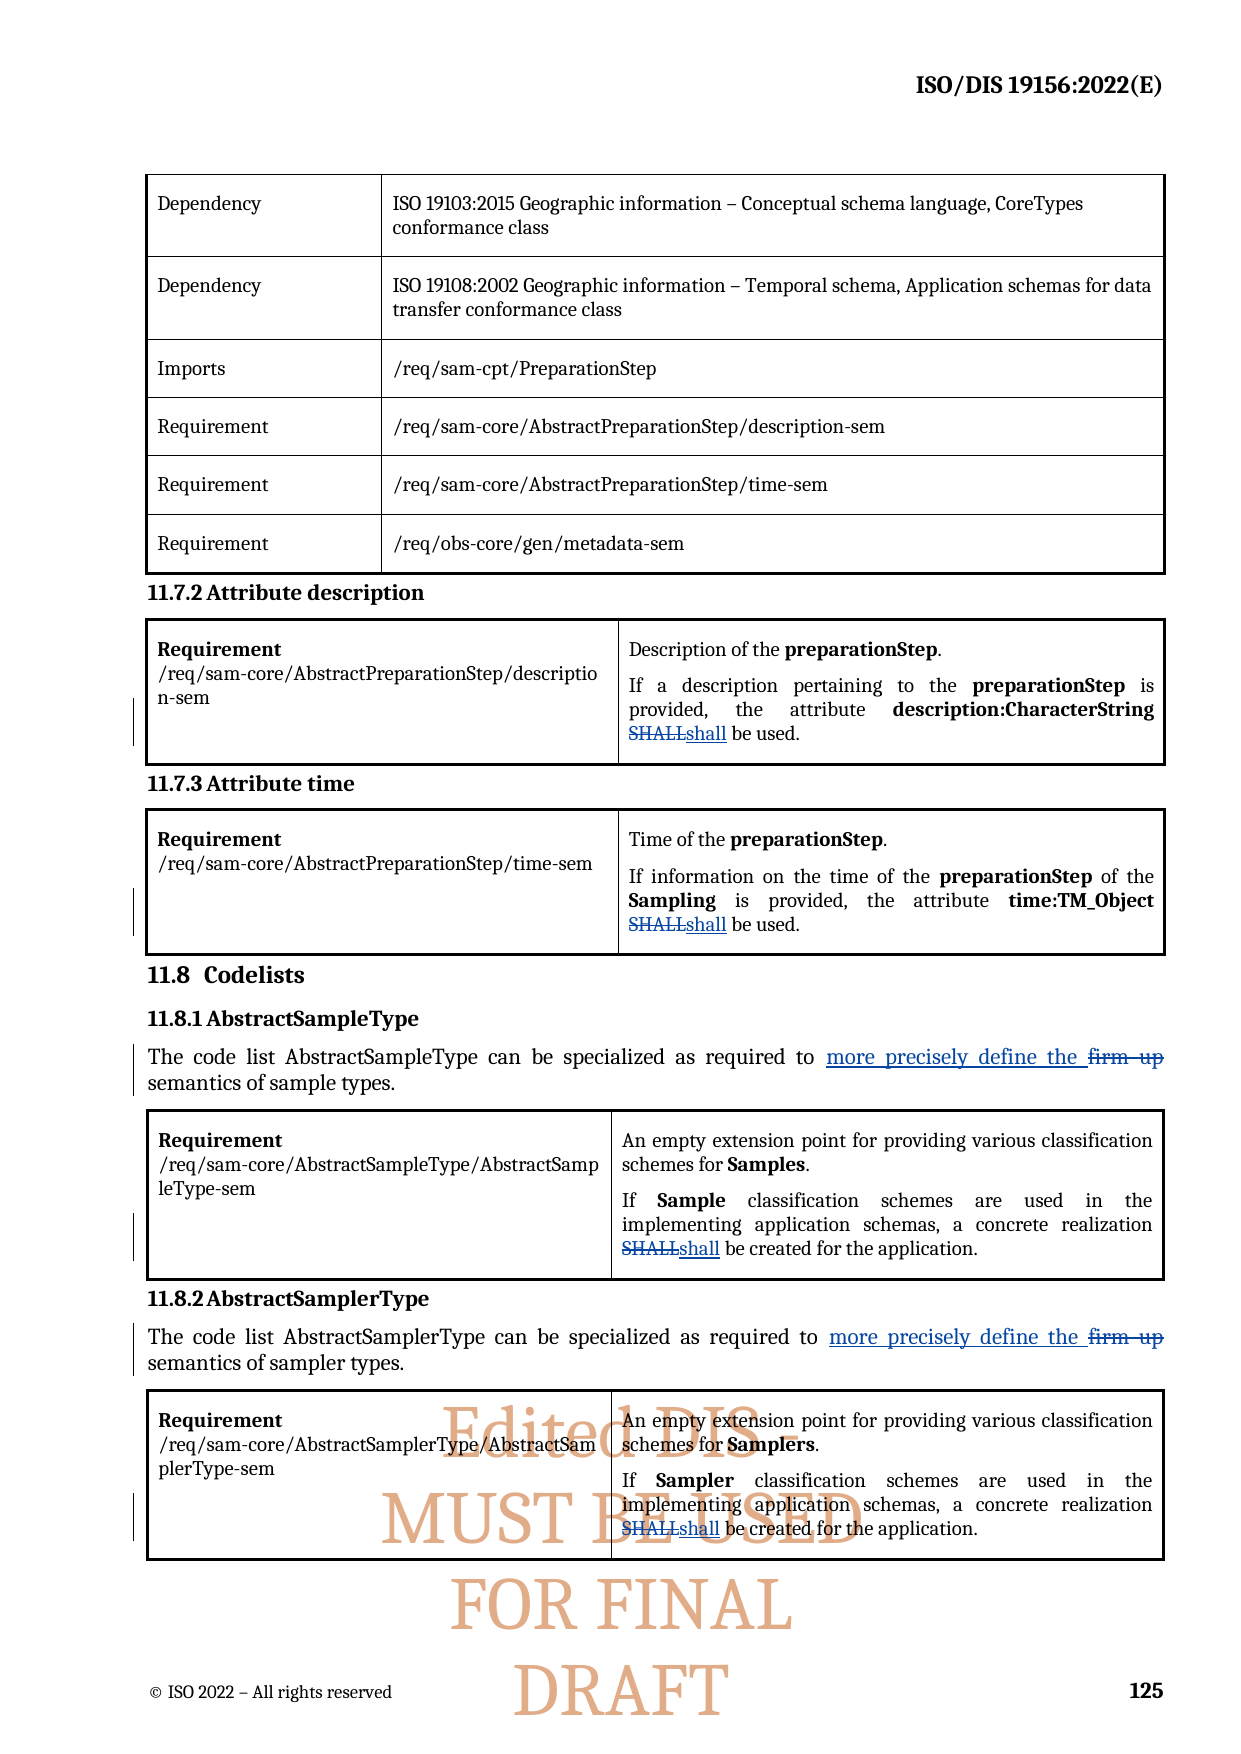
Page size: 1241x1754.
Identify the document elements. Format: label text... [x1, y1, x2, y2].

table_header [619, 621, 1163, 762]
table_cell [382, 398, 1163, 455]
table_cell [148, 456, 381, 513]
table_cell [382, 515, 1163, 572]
text The code list AbstractSampleType can be specialized as required to semantics of sample types. [148, 1044, 1163, 1096]
subtitle AbstractSamplerType [148, 1287, 1163, 1311]
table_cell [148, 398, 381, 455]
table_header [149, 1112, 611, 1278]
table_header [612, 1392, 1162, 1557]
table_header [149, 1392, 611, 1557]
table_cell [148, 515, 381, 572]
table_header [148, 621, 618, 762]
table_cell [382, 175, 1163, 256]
text The code list AbstractSamplerType can be specialized as required to semantics of sampler types. [148, 1323, 1163, 1376]
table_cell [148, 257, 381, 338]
subtitle Attribute description [148, 581, 1163, 605]
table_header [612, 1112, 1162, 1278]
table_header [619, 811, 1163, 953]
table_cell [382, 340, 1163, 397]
subtitle Codelists [148, 962, 1163, 988]
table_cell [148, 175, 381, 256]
subtitle Attribute time [148, 772, 1163, 796]
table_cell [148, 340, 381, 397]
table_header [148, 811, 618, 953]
subtitle AbstractSampleType [148, 1007, 1163, 1031]
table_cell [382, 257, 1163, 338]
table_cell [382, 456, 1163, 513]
